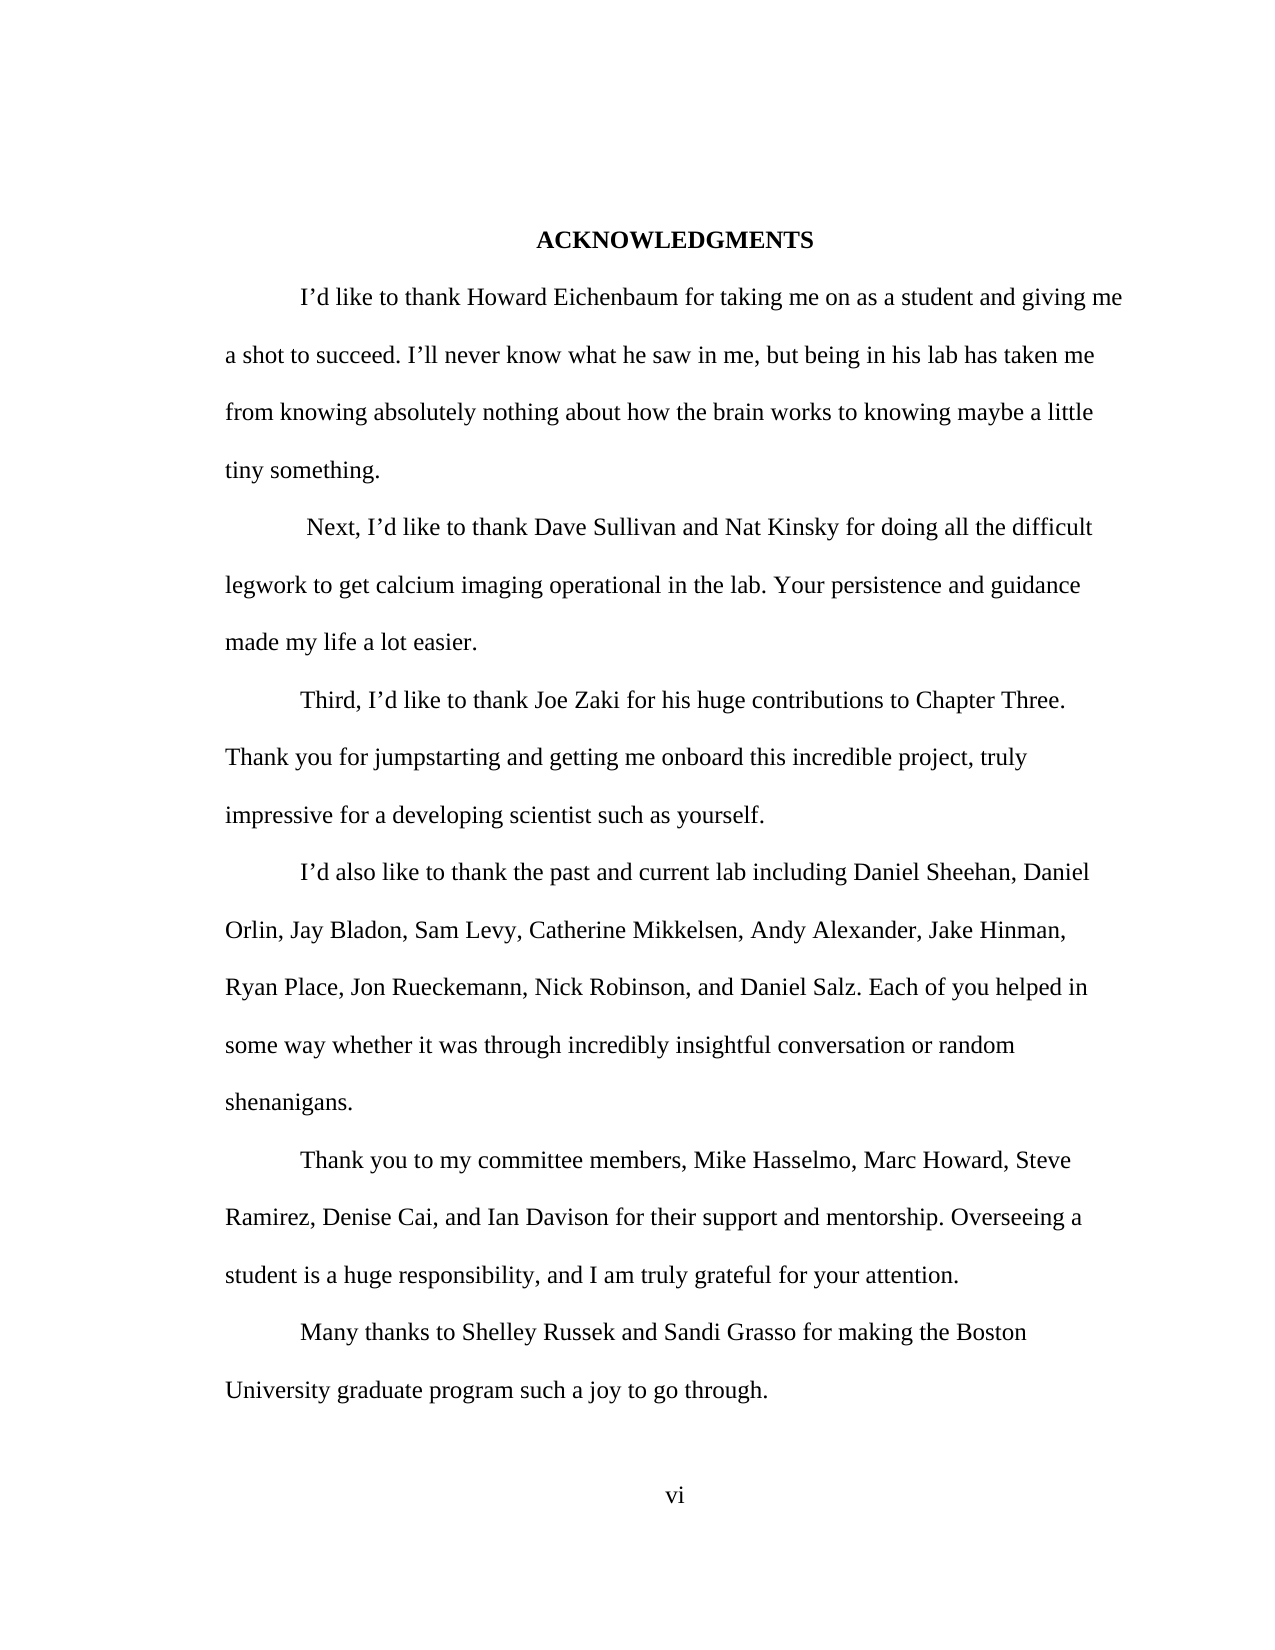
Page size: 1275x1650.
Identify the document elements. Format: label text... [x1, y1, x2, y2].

text Third, I’d like to thank Joe Zaki for his huge contributions to Chapter Three. Thank you for jumpstarting and getting me onboard this incredible project, truly impressive for a developing scientist such as yourself. [225, 685, 1125, 829]
text I’d like to thank Howard Eichenbaum for taking me on as a student and giving me a shot to succeed. I’ll never know what he saw in me, but being in his lab has taken me from knowing absolutely nothing about how the brain works to knowing maybe a little tiny something. [225, 282, 1125, 484]
text I’d also like to thank the past and current lab including Daniel Sheehan, Daniel Orlin, Jay Bladon, Sam Levy, Catherine Mikkelsen, Andy Alexander, Jake Hinman, Ryan Place, Jon Rueckemann, Nick Robinson, and Daniel Salz. Each of you helped in some way whether it was through incredibly insightful conversation or random shenanigans. [225, 857, 1125, 1116]
text Thank you to my committee members, Mike Hasselmo, Marc Howard, Steve Ramirez, Denise Cai, and Ian Davison for their support and mentorship. Overseeing a student is a huge responsibility, and I am truly grateful for your attention. [225, 1145, 1125, 1289]
text Many thanks to Shelley Russek and Sandi Grasso for making the Boston University graduate program such a joy to go through. [225, 1317, 1125, 1404]
subtitle ACKNOWLEDGMENTS [225, 225, 1125, 254]
text Next, I’d like to thank Dave Sullivan and Nat Kinsky for doing all the difficult legwork to get calcium imaging operational in the lab. Your persistence and guidance made my life a lot easier. [225, 512, 1125, 656]
